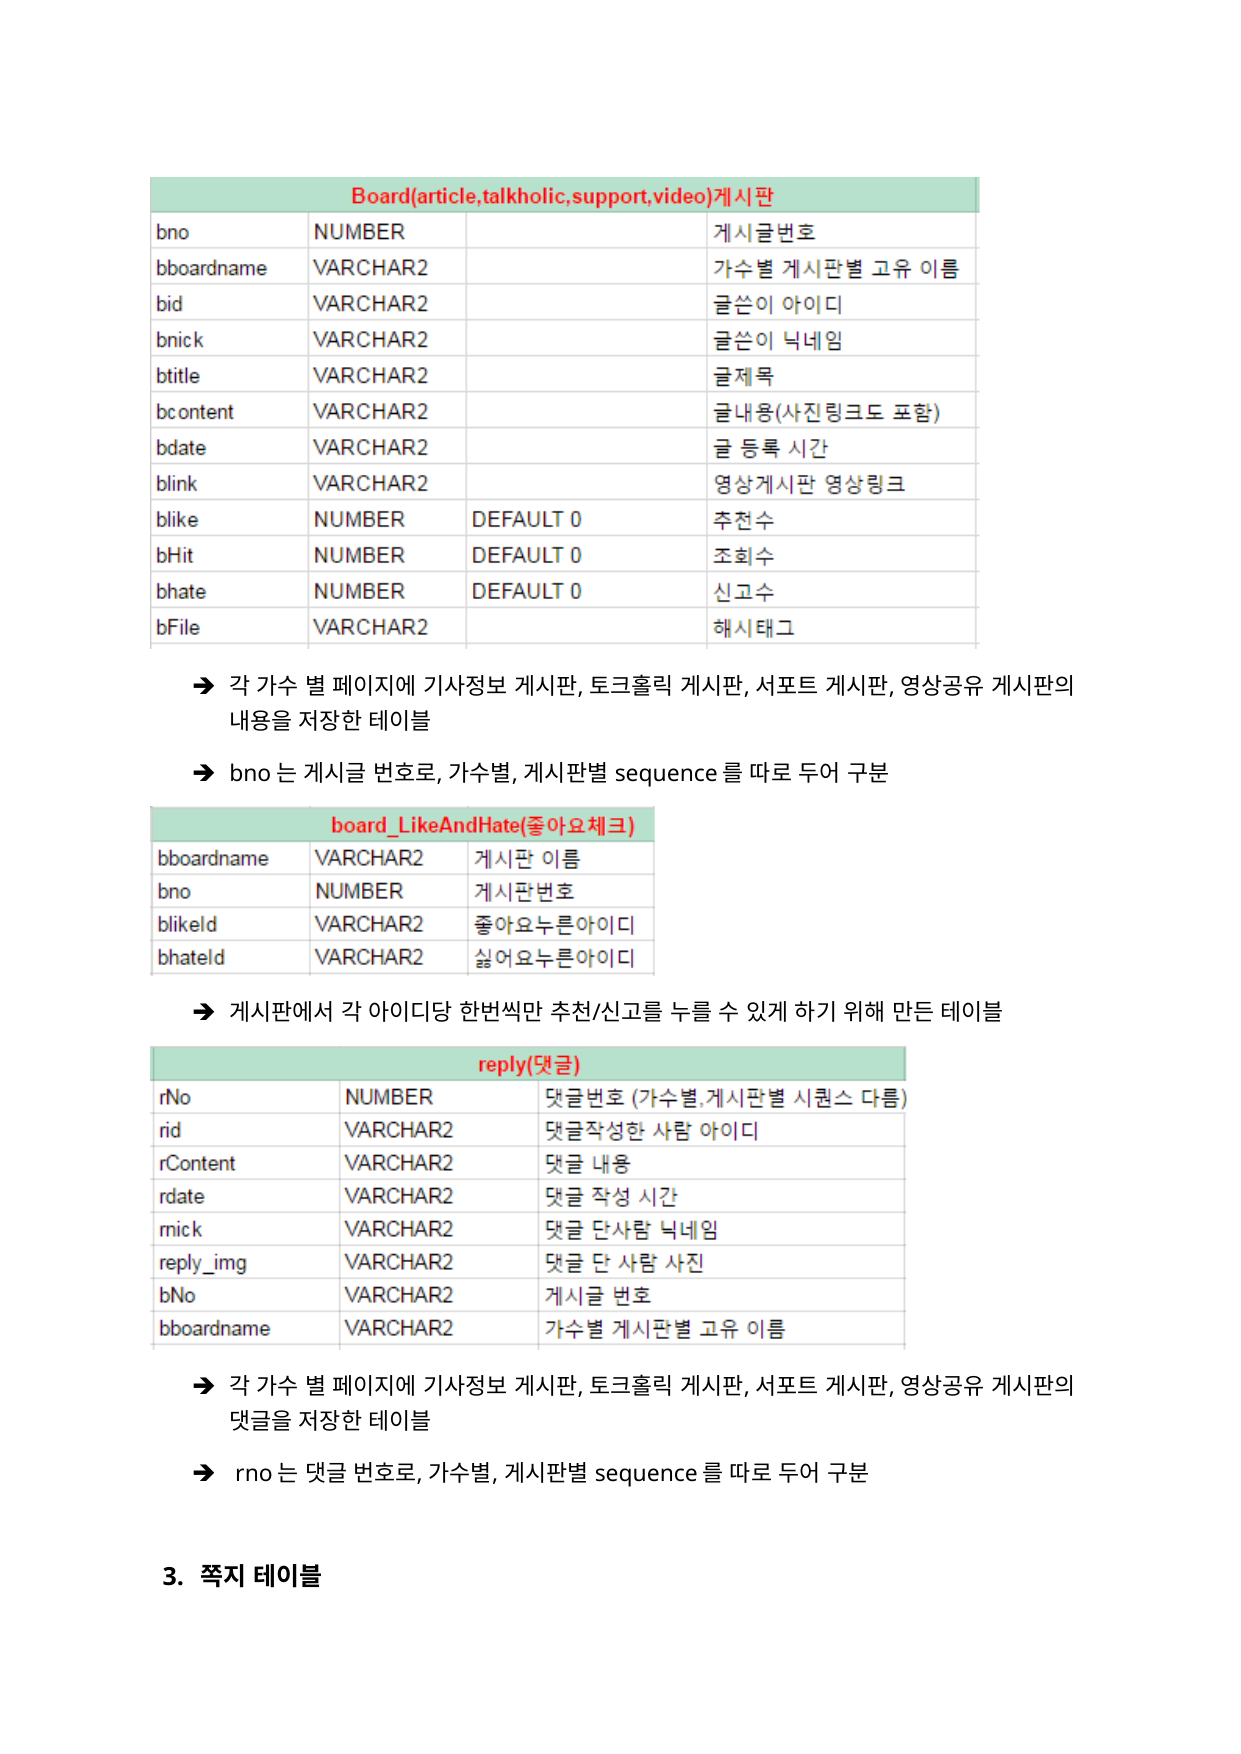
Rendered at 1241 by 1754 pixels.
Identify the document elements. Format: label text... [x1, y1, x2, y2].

list rno는 댓글 번호로, 가수별, 게시판별 sequence를 따로 두어 구분 [192, 1455, 1090, 1488]
picture [150, 177, 980, 649]
list 각 가수 별 페이지에 기사정보 게시판, 토크홀릭 게시판, 서포트 게시판, 영상공유 게시판의 댓글을 저장한 테이블 [192, 1368, 1090, 1436]
list 쪽지 테이블 [162, 1557, 1090, 1593]
list 게시판에서 각 아이디당 한번씩만 추천/신고를 누를 수 있게 하기 위해 만든 테이블 [192, 994, 1090, 1027]
list 각 가수 별 페이지에 기사정보 게시판, 토크홀릭 게시판, 서포트 게시판, 영상공유 게시판의 내용을 저장한 테이블 [192, 668, 1090, 736]
picture [150, 806, 655, 976]
list bno는 게시글 번호로, 가수별, 게시판별 sequence를 따로 두어 구분 [192, 755, 1090, 788]
picture [150, 1046, 907, 1350]
